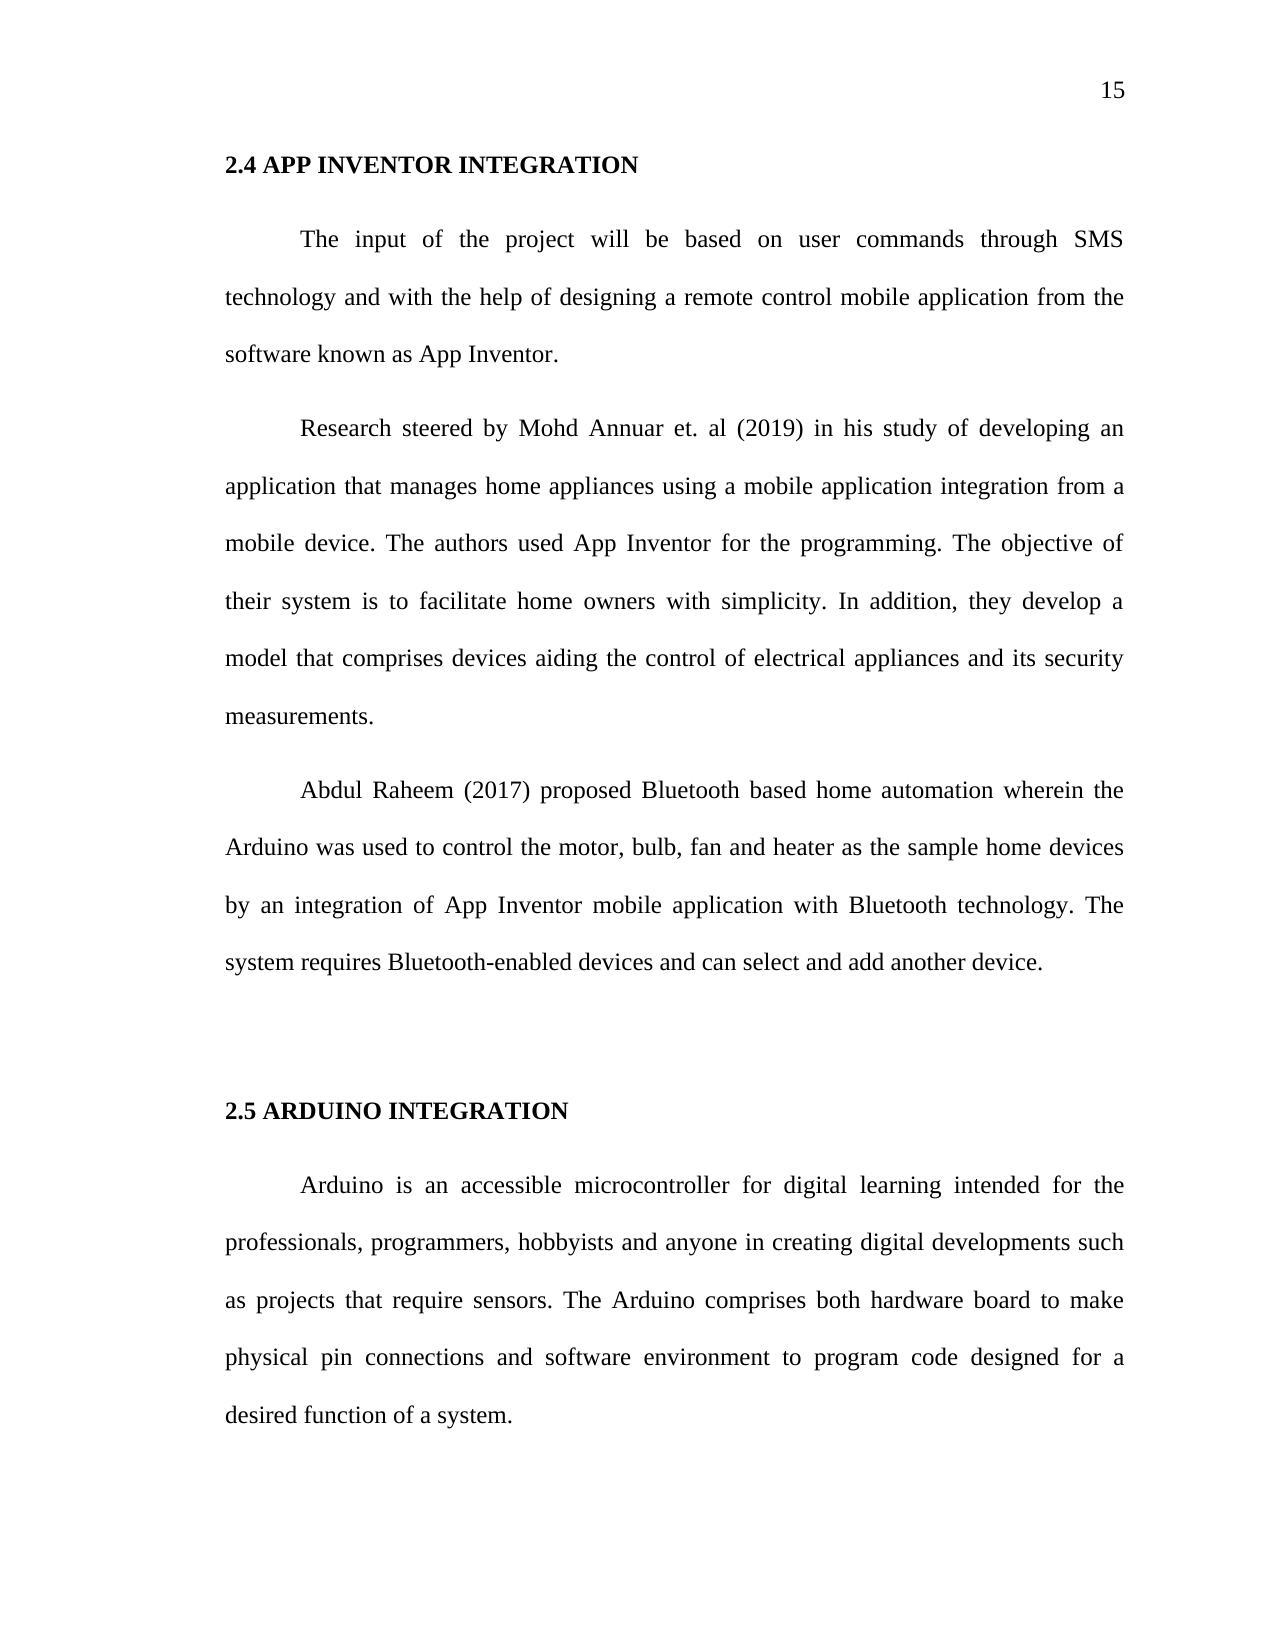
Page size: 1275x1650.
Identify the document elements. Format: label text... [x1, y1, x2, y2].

subtitle 2.4 APP INVENTOR INTEGRATION [225, 150, 1125, 179]
text Research steered by Mohd Annuar et. al (2019) in his study of developing an application that manages home appliances using a mobile application integration from a mobile device. The authors used App Inventor for the programming. The objective of their system is to facilitate home owners with simplicity. In addition, they develop a model that comprises devices aiding the control of electrical appliances and its security measurements. [225, 413, 1125, 729]
text Arduino is an accessible microcontroller for digital learning intended for the professionals, programmers, hobbyists and anyone in creating digital developments such as projects that require sensors. The Arduino comprises both hardware board to make physical pin connections and software environment to program code designed for a desired function of a system. [225, 1170, 1125, 1429]
text The input of the project will be based on user commands through SMS technology and with the help of designing a remote control mobile application from the software known as App Inventor. [225, 224, 1125, 368]
subtitle 2.5 ARDUINO INTEGRATION [225, 1096, 1125, 1124]
text Abdul Raheem (2017) proposed Bluetooth based home automation wherein the Arduino was used to control the motor, bulb, fan and heater as the sample home devices by an integration of App Inventor mobile application with Bluetooth technology. The system requires Bluetooth-enabled devices and can select and add another device. [225, 775, 1125, 976]
